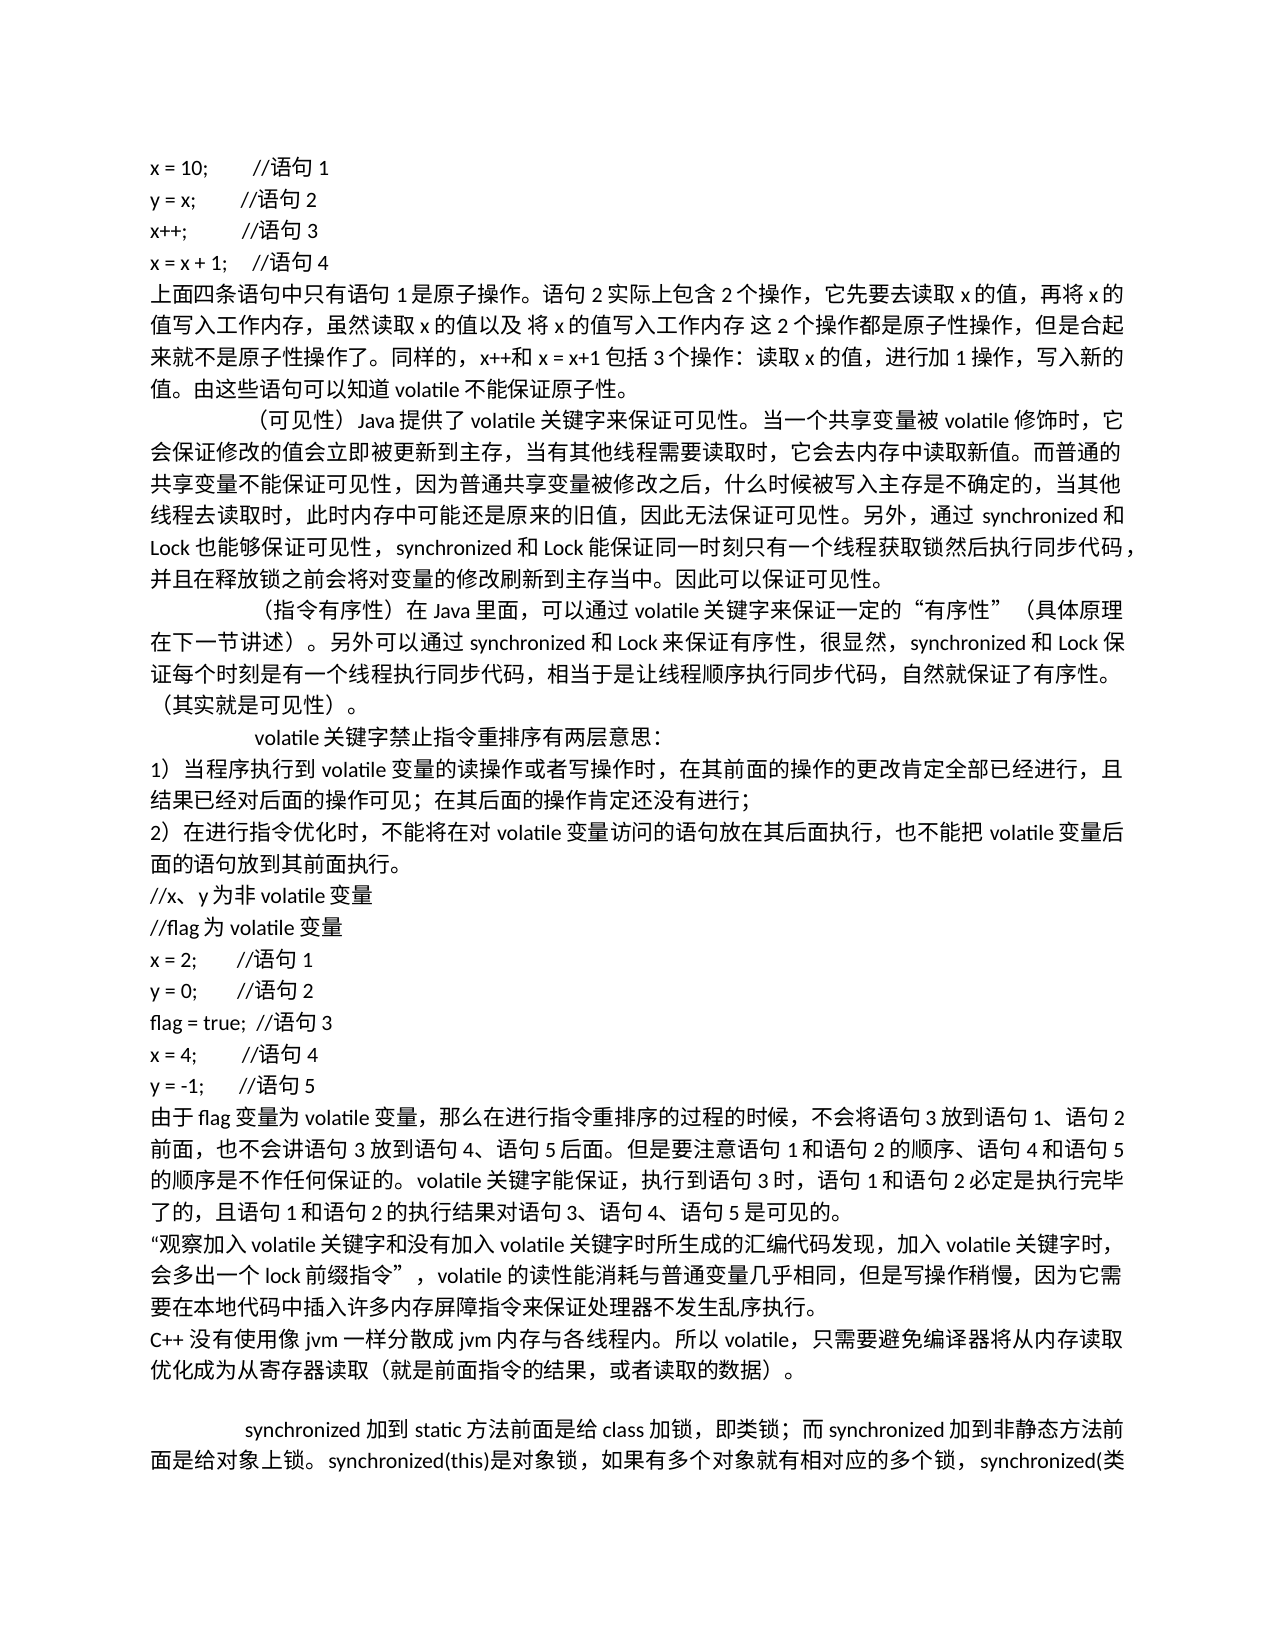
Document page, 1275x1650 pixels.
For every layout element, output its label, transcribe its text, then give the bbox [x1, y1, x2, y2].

text 由于flag变量为volatile变量，那么在进行指令重排序的过程的时候，不会将语句3放到语句1、语句2前面，也不会讲语句3放到语句4、语句5后面。但是要注意语句1和语句2的顺序、语句4和语句5的顺序是不作任何保证的。volatile关键字能保证，执行到语句3时，语句1和语句2必定是执行完毕了的，且语句1和语句2的执行结果对语句3、语句4、语句5是可见的。 [150, 1100, 1125, 1227]
text 1）当程序执行到volatile变量的读操作或者写操作时，在其前面的操作的更改肯定全部已经进行，且结果已经对后面的操作可见；在其后面的操作肯定还没有进行； [150, 752, 1125, 815]
list C++ 没有使用像jvm一样分散成jvm内存与各线程内。所以volatile，只需要避免编译器将从内存读取优化成为从寄存器读取（就是前面指令的结果，或者读取的数据）。 [150, 1322, 1125, 1385]
text 2）在进行指令优化时，不能将在对volatile变量访问的语句放在其后面执行，也不能把volatile变量后面的语句放到其前面执行。 [150, 815, 1125, 878]
text //x、y为非volatile变量 [150, 878, 1125, 910]
text x = x + 1; //语句4 [150, 245, 1125, 277]
text x++; //语句3 [150, 213, 1125, 245]
text x = 2; //语句1 [150, 942, 1125, 973]
text x = 10; //语句1 [150, 150, 1125, 182]
text 上面四条语句中只有语句1是原子操作。语句2实际上包含2个操作，它先要去读取x的值，再将x的值写入工作内存，虽然读取x的值以及 将x的值写入工作内存 这2个操作都是原子性操作，但是合起来就不是原子性操作了。同样的，x++和 x = x+1包括3个操作：读取x的值，进行加1操作，写入新的值。由这些语句可以知道volatile不能保证原子性。 [150, 277, 1125, 403]
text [150, 1412, 1125, 1475]
text “观察加入volatile关键字和没有加入volatile关键字时所生成的汇编代码发现，加入volatile关键字时，会多出一个lock前缀指令”，volatile 的读性能消耗与普通变量几乎相同，但是写操作稍慢，因为它需要在本地代码中插入许多内存屏障指令来保证处理器不发生乱序执行。 [150, 1227, 1125, 1322]
text （指令有序性）在Java里面，可以通过volatile关键字来保证一定的“有序性”（具体原理在下一节讲述）。另外可以通过synchronized和Lock来保证有序性，很显然，synchronized和Lock保证每个时刻是有一个线程执行同步代码，相当于是让线程顺序执行同步代码，自然就保证了有序性。（其实就是可见性）。 [150, 593, 1125, 720]
text //flag为volatile变量 [150, 910, 1125, 942]
text y = 0; //语句2 [150, 973, 1125, 1005]
text y = x; //语句2 [150, 182, 1125, 213]
text x = 4; //语句4 [150, 1037, 1125, 1068]
text y = -1; //语句5 [150, 1068, 1125, 1100]
text flag = true; //语句3 [150, 1005, 1125, 1037]
text volatile关键字禁止指令重排序有两层意思： [150, 720, 1125, 752]
text （可见性）Java提供了volatile关键字来保证可见性。当一个共享变量被volatile修饰时，它会保证修改的值会立即被更新到主存，当有其他线程需要读取时，它会去内存中读取新值。而普通的共享变量不能保证可见性，因为普通共享变量被修改之后，什么时候被写入主存是不确定的，当其他线程去读取时，此时内存中可能还是原来的旧值，因此无法保证可见性。另外，通过synchronized和Lock也能够保证可见性，synchronized和Lock能保证同一时刻只有一个线程获取锁然后执行同步代码，并且在释放锁之前会将对变量的修改刷新到主存当中。因此可以保证可见性。 [150, 403, 1125, 593]
